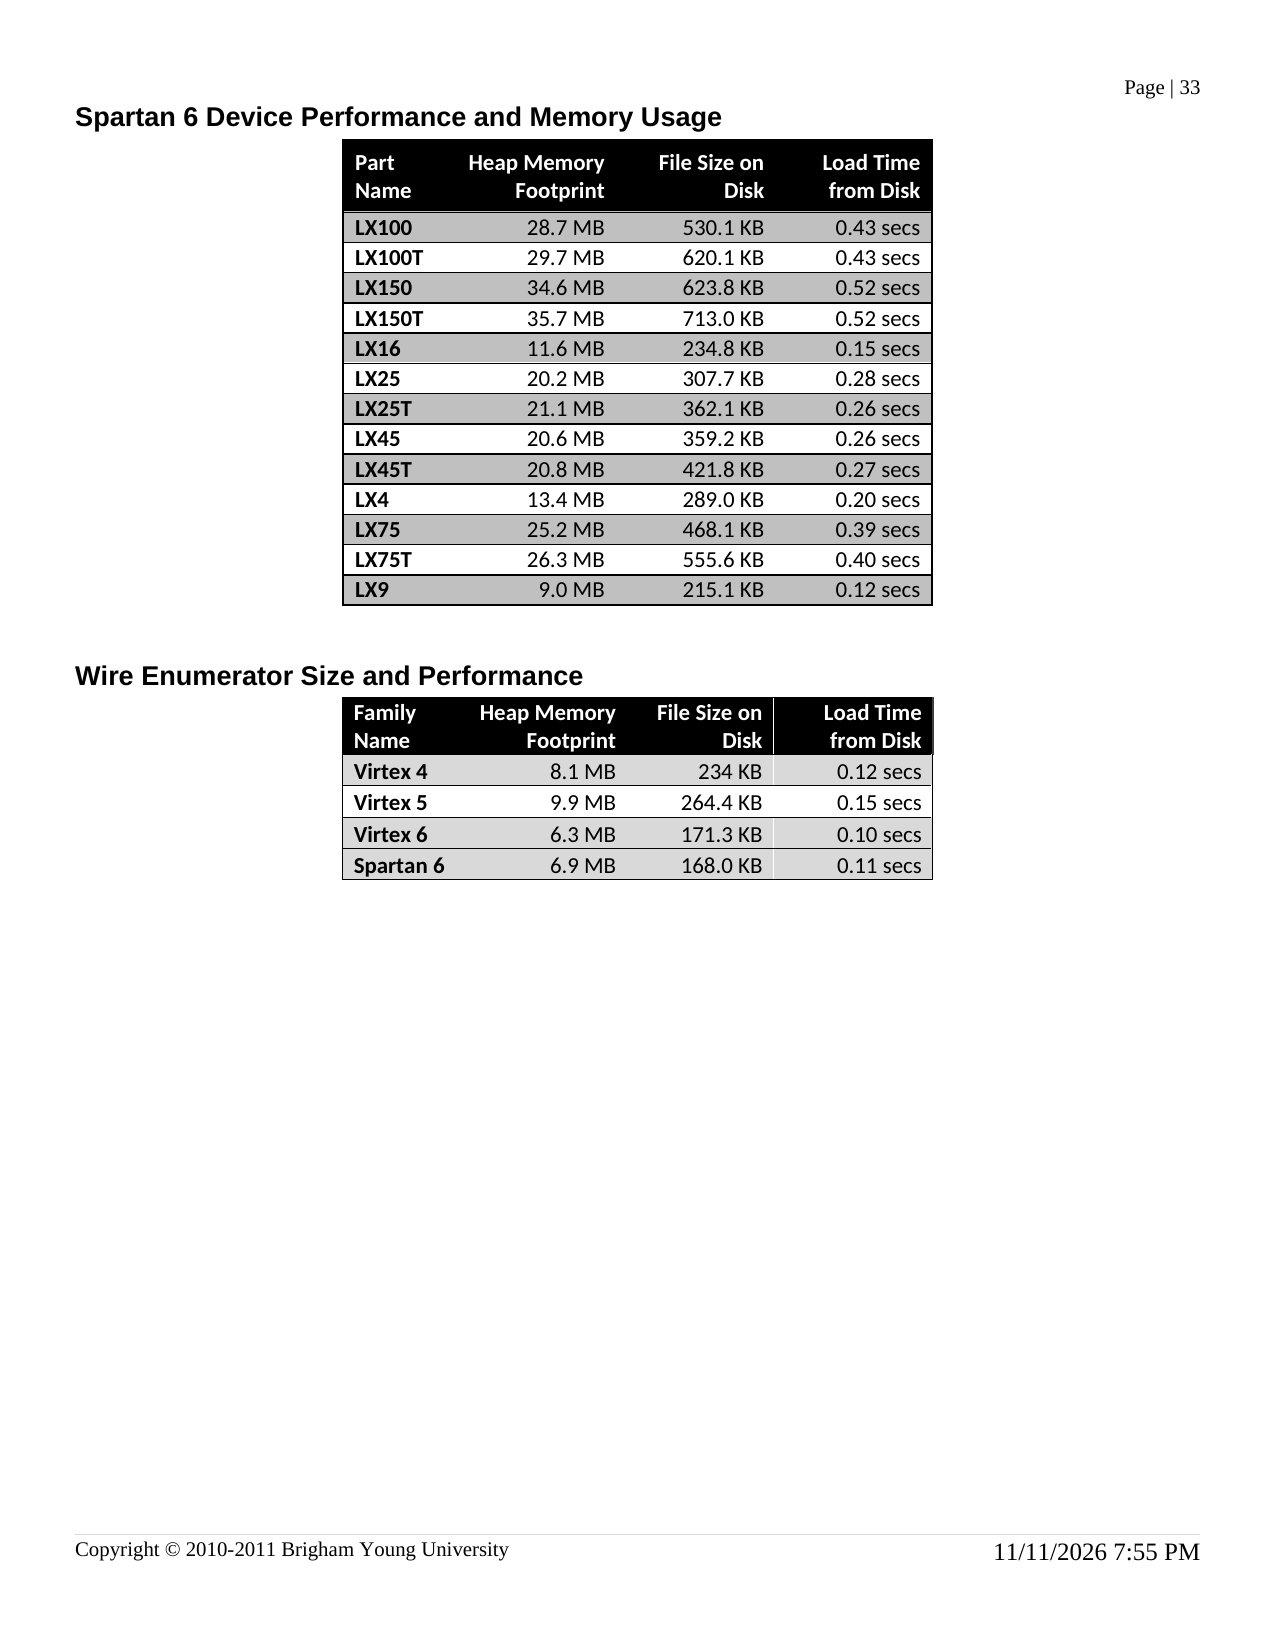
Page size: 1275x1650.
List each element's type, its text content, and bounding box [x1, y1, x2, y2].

table_cell LX25 [344, 364, 441, 393]
table_cell 26.3 MB [441, 545, 616, 574]
table_header File Size on Disk [616, 141, 776, 211]
table_cell Virtex 4 [343, 755, 459, 785]
table_cell 555.6 KB [616, 545, 776, 574]
table_cell 20.6 MB [441, 425, 616, 453]
table_cell 359.2 KB [616, 425, 776, 453]
table_cell 9.0 MB [441, 576, 616, 604]
table_cell LX25T [344, 394, 441, 423]
table_cell 307.7 KB [616, 364, 776, 393]
table_cell 0.40 secs [776, 545, 931, 574]
table_header Heap Memory Footprint [459, 698, 627, 754]
table_cell Virtex 6 [343, 818, 459, 848]
table_header File Size on Disk [627, 698, 773, 754]
table_cell 0.12 secs [776, 576, 931, 604]
table_cell 0.15 secs [774, 785, 932, 817]
table_cell LX75 [344, 515, 441, 544]
table_cell LX9 [344, 576, 441, 604]
table_cell 8.1 MB [459, 755, 627, 785]
table_cell 35.7 MB [441, 304, 616, 332]
table_cell 234 KB [627, 755, 773, 785]
table_cell 168.0 KB [627, 849, 773, 879]
table_cell 421.8 KB [616, 455, 776, 483]
table_cell 468.1 KB [616, 515, 776, 544]
table_cell 0.20 secs [776, 485, 931, 513]
table_cell LX45T [344, 455, 441, 483]
table_header Load Time from Disk [776, 141, 931, 211]
table_cell 0.52 secs [776, 304, 931, 332]
table_cell 13.4 MB [441, 485, 616, 513]
table_cell 0.10 secs [774, 817, 932, 848]
table_cell 6.3 MB [459, 818, 627, 848]
table_cell 20.2 MB [441, 364, 616, 393]
table_cell 0.28 secs [776, 364, 931, 393]
table_cell 0.26 secs [776, 394, 931, 423]
table_cell 20.8 MB [441, 455, 616, 483]
table_cell 0.43 secs [776, 213, 931, 242]
table_cell LX150T [344, 304, 441, 332]
table_cell 34.6 MB [441, 273, 616, 302]
table_cell LX16 [344, 334, 441, 362]
table_cell 713.0 KB [616, 304, 776, 332]
subtitle Wire Enumerator Size and Performance [75, 659, 1200, 691]
table_cell 215.1 KB [616, 576, 776, 604]
table_cell 11.6 MB [441, 334, 616, 362]
table_cell LX75T [344, 545, 441, 574]
table_header Family Name [343, 698, 459, 754]
table_cell 264.4 KB [627, 786, 773, 817]
table_cell 29.7 MB [441, 243, 616, 272]
table_header Load Time from Disk [774, 698, 932, 754]
table_cell 0.11 secs [774, 848, 932, 879]
table_cell 0.52 secs [776, 273, 931, 302]
table_cell 21.1 MB [441, 394, 616, 423]
table_cell 0.12 secs [774, 754, 932, 785]
table_cell LX100 [344, 213, 441, 242]
subtitle Spartan 6 Device Performance and Memory Usage [75, 101, 1200, 133]
table_cell LX4 [344, 485, 441, 513]
table_cell LX100T [344, 243, 441, 272]
table_cell 0.15 secs [776, 334, 931, 362]
table_cell 171.3 KB [627, 818, 773, 848]
table_cell 234.8 KB [616, 334, 776, 362]
table_header Heap Memory Footprint [441, 141, 616, 211]
table_cell 530.1 KB [616, 213, 776, 242]
table_cell 25.2 MB [441, 515, 616, 544]
table_cell 289.0 KB [616, 485, 776, 513]
table_cell 0.43 secs [776, 243, 931, 272]
table_cell Spartan 6 [343, 849, 459, 879]
table_cell Virtex 5 [343, 786, 459, 817]
table_cell 620.1 KB [616, 243, 776, 272]
table_cell 6.9 MB [459, 849, 627, 879]
table_header Part Name [344, 141, 441, 211]
table_cell 9.9 MB [459, 786, 627, 817]
table_cell 362.1 KB [616, 394, 776, 423]
table_cell 0.27 secs [776, 455, 931, 483]
table_cell 28.7 MB [441, 213, 616, 242]
table_cell LX45 [344, 425, 441, 453]
table_cell 0.26 secs [776, 425, 931, 453]
table_cell LX150 [344, 273, 441, 302]
table_cell 0.39 secs [776, 515, 931, 544]
table_cell 623.8 KB [616, 273, 776, 302]
